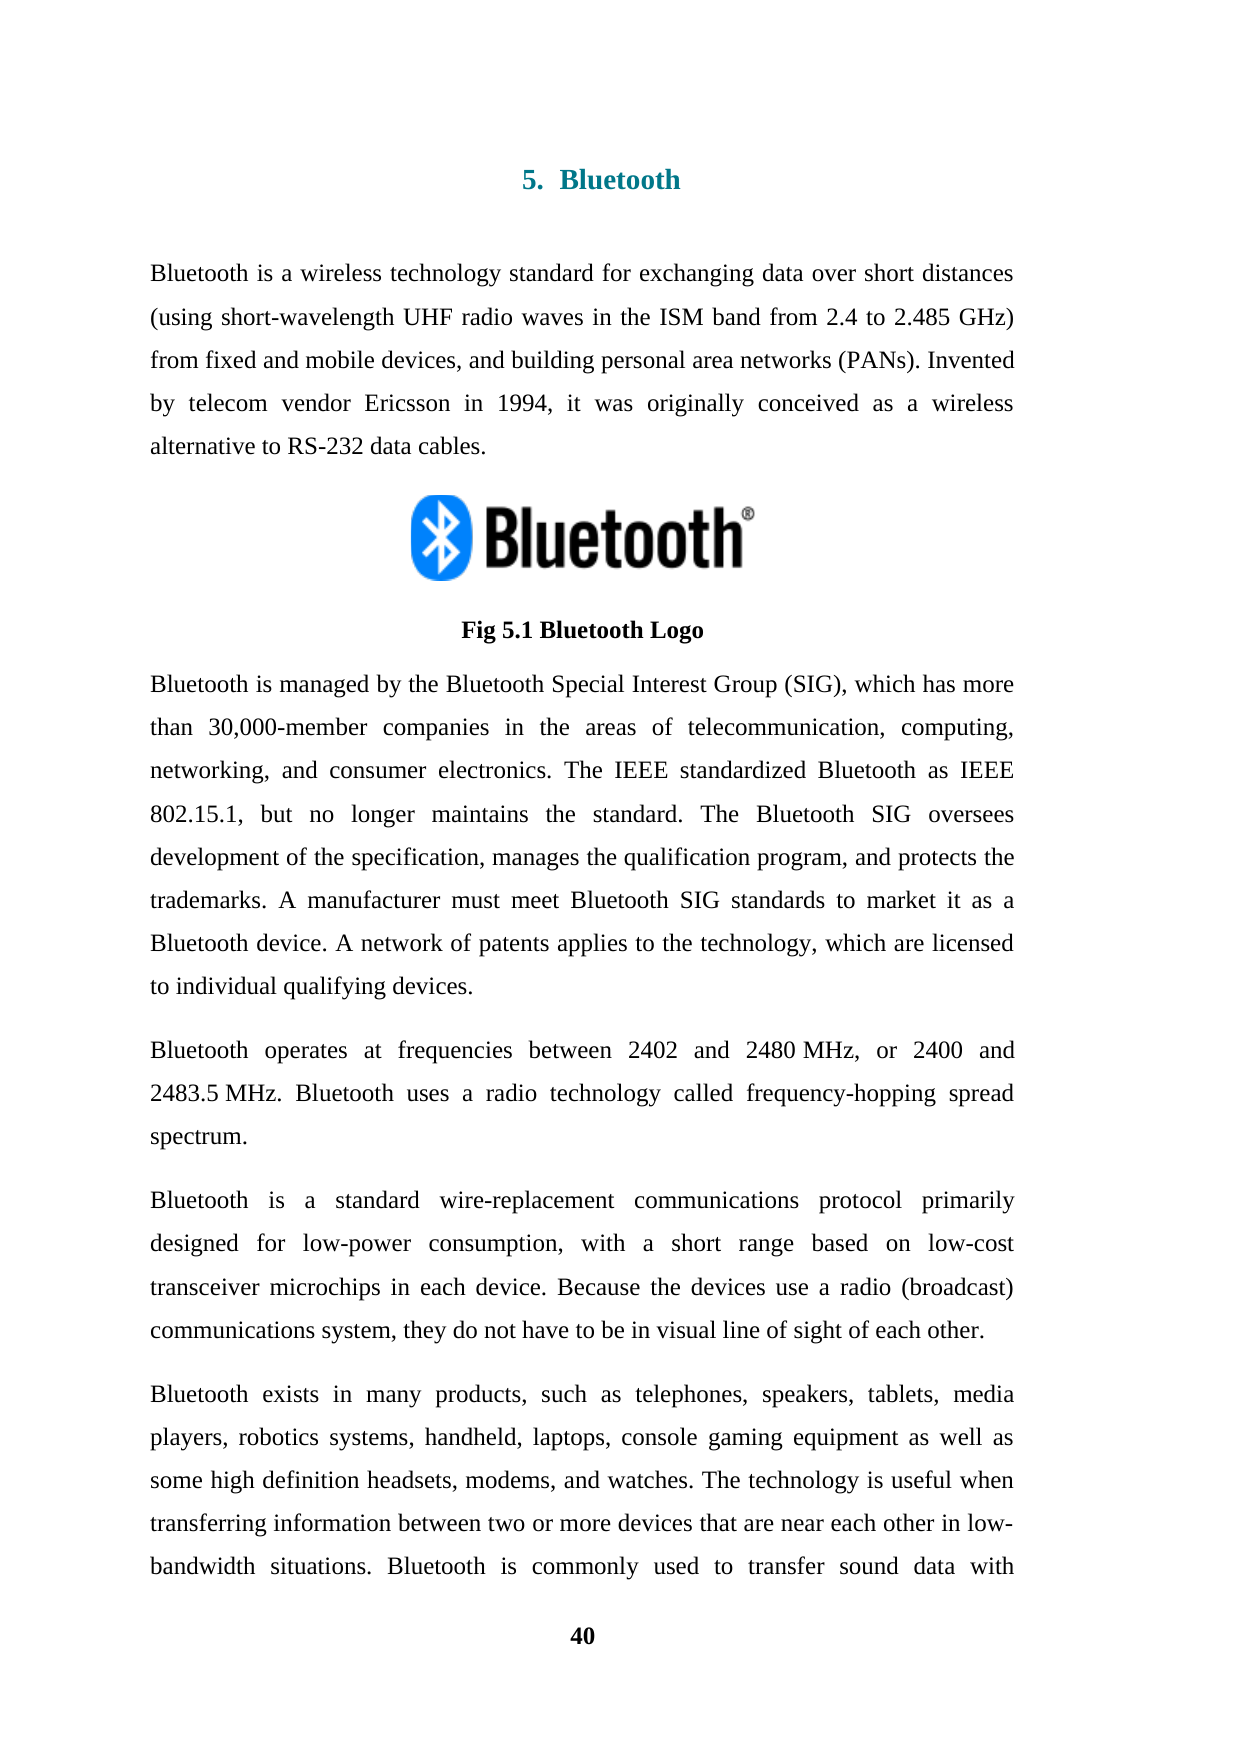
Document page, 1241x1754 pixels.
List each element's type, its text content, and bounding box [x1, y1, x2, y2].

text Bluetooth is a wireless technology standard for exchanging data over short distances (using short-wavelength UHF radio waves in the ISM band from 2.4 to 2.485 GHz) from fixed and mobile devices, and building personal area networks (PANs). Invented by telecom vendor Ericsson in 1994, it was originally conceived as a wireless alternative to RS-232 data cables. [150, 258, 1015, 460]
subtitle Bluetooth [187, 162, 1015, 196]
text Bluetooth operates at frequencies between 2402 and 2480 MHz, or 2400 and 2483.5 MHz. Bluetooth uses a radio technology called frequency-hopping spread spectrum. [150, 1035, 1015, 1150]
picture [410, 495, 755, 581]
text Fig 5.1 Bluetooth Logo [150, 616, 1015, 644]
text Bluetooth is a standard wire-replacement communications protocol primarily designed for low-power consumption, with a short range based on low-cost transceiver microchips in each device. Because the devices use a radio (broadcast) communications system, they do not have to be in visual line of sight of each other. [150, 1185, 1015, 1343]
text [150, 1379, 1015, 1580]
text Bluetooth is managed by the Bluetooth Special Interest Group (SIG), which has more than 30,000-member companies in the areas of telecommunication, computing, networking, and consumer electronics. The IEEE standardized Bluetooth as IEEE 802.15.1, but no longer maintains the standard. The Bluetooth SIG oversees development of the specification, manages the qualification program, and protects the trademarks. A manufacturer must meet Bluetooth SIG standards to market it as a Bluetooth device. A network of patents applies to the technology, which are licensed to individual qualifying devices. [150, 669, 1015, 1000]
